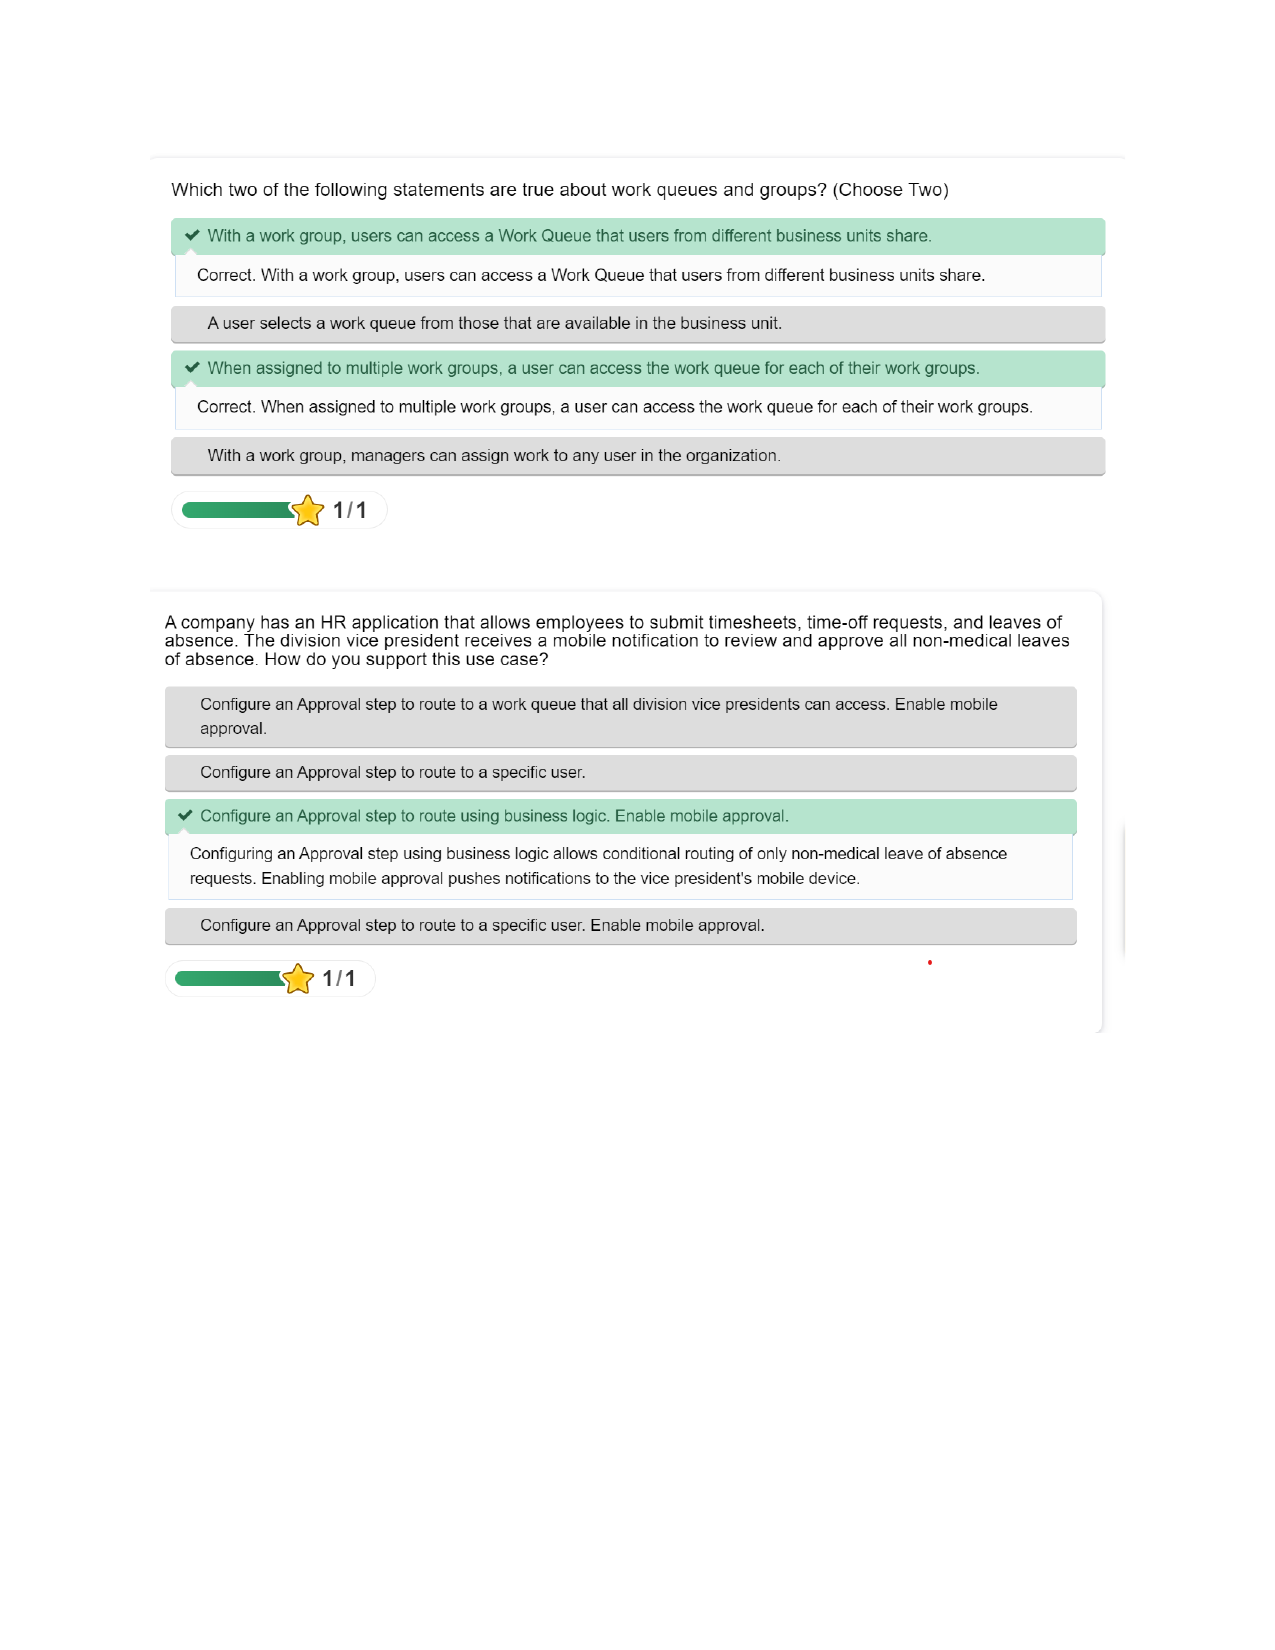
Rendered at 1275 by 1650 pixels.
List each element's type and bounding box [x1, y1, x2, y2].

picture [150, 150, 1125, 555]
picture [150, 573, 1125, 1033]
